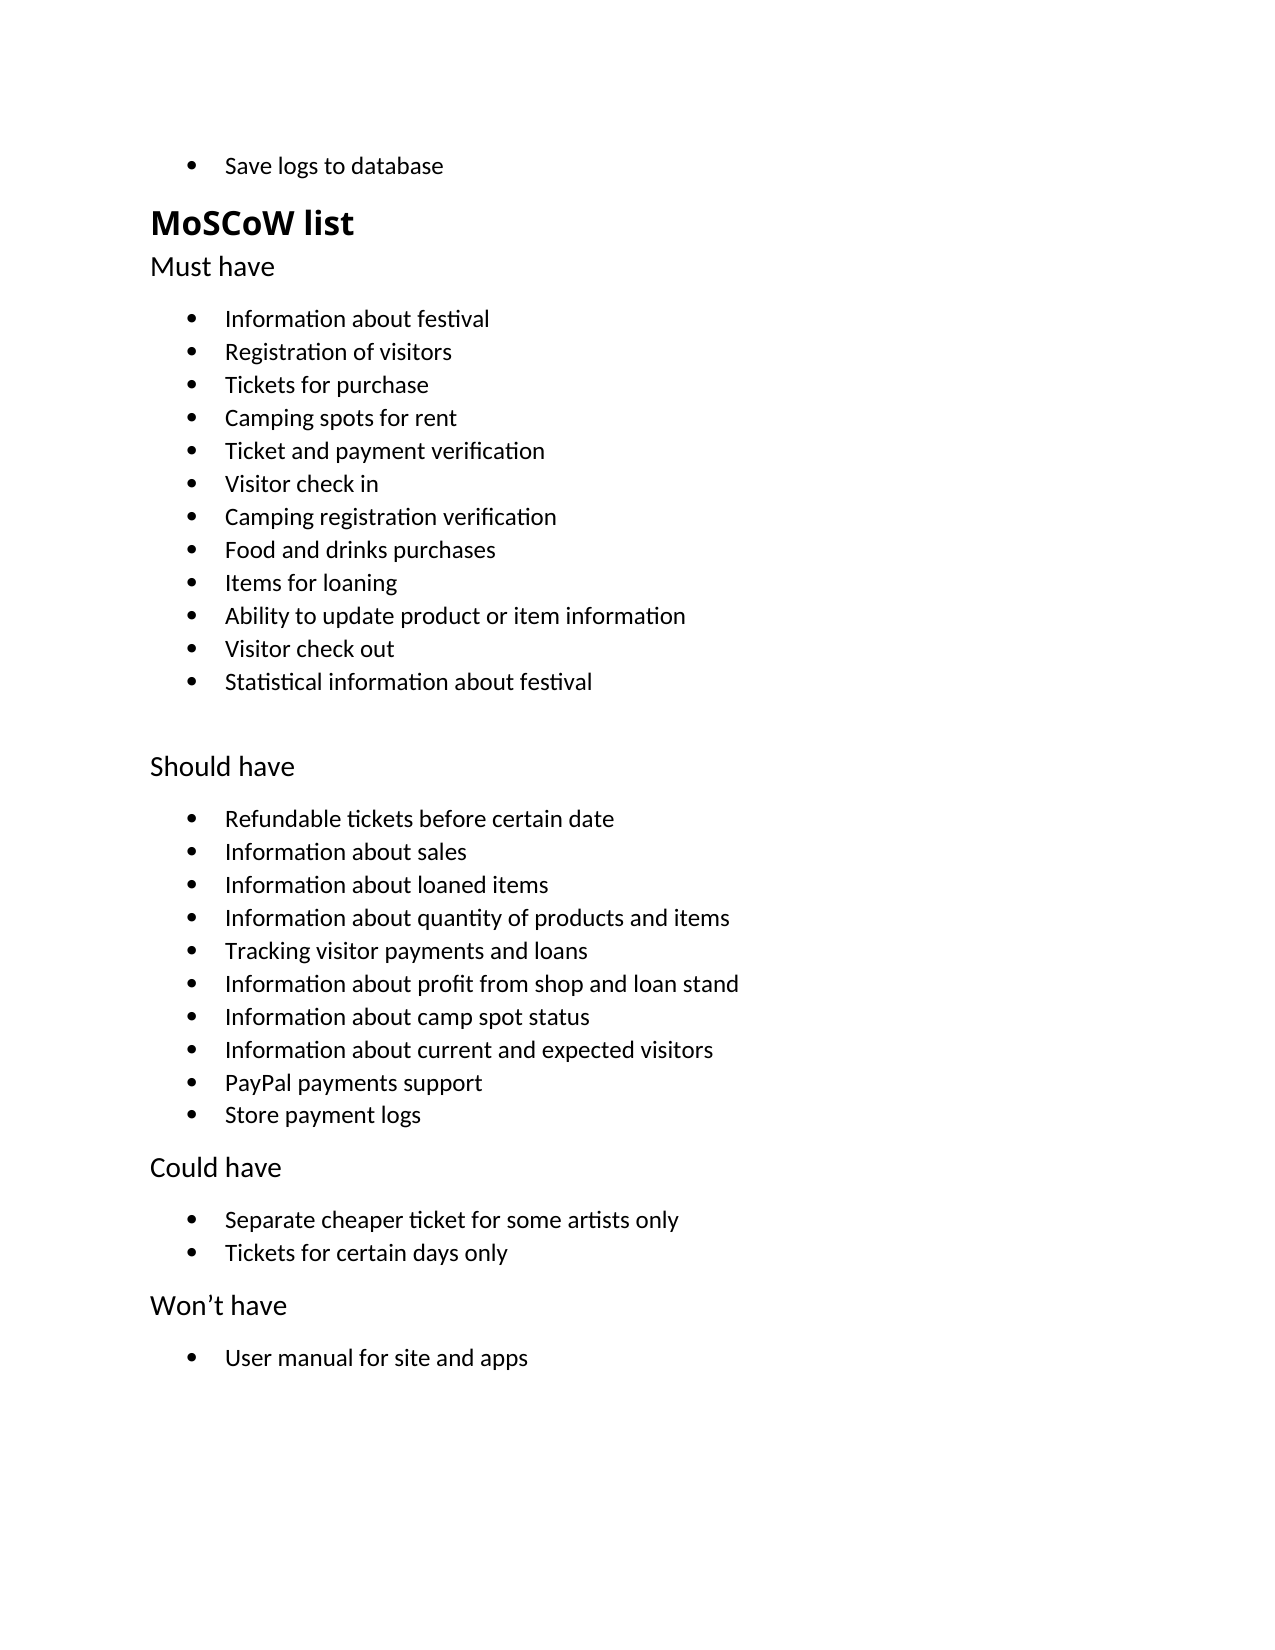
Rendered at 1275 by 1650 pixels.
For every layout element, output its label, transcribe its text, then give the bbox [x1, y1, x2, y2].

list Save logs to database [187, 150, 1125, 181]
subtitle Should have [150, 748, 1125, 784]
list Information about sales [187, 836, 1125, 867]
list Information about loaned items [187, 869, 1125, 900]
list Food and drinks purchases [187, 534, 1125, 564]
list PayPal payments support [187, 1067, 1125, 1097]
list Visitor check out [187, 633, 1125, 663]
subtitle MoSCoW list [150, 199, 1125, 245]
list Ticket and payment verification [187, 435, 1125, 466]
list Information about current and expected visitors [187, 1034, 1125, 1064]
list Information about profit from shop and loan stand [187, 968, 1125, 998]
list Ability to update product or item information [187, 600, 1125, 630]
list Visitor check in [187, 468, 1125, 499]
list Camping registration verification [187, 501, 1125, 532]
list Separate cheaper ticket for some artists only [187, 1204, 1125, 1235]
list User manual for site and apps [187, 1342, 1125, 1372]
subtitle Won’t have [150, 1287, 1125, 1322]
list Refundable tickets before certain date [187, 803, 1125, 834]
list Tickets for certain days only [187, 1237, 1125, 1268]
list Tracking visitor payments and loans [187, 935, 1125, 966]
list Statistical information about festival [187, 666, 1125, 696]
subtitle Could have [150, 1149, 1125, 1185]
subtitle Must have [150, 248, 1125, 284]
list Information about quantity of products and items [187, 902, 1125, 933]
list Items for loaning [187, 567, 1125, 597]
list Registration of visitors [187, 337, 1125, 367]
list Camping spots for rent [187, 402, 1125, 433]
list Tickets for purchase [187, 369, 1125, 400]
list Store payment logs [187, 1099, 1125, 1130]
list Information about camp spot status [187, 1001, 1125, 1031]
list Information about festival [187, 304, 1125, 334]
